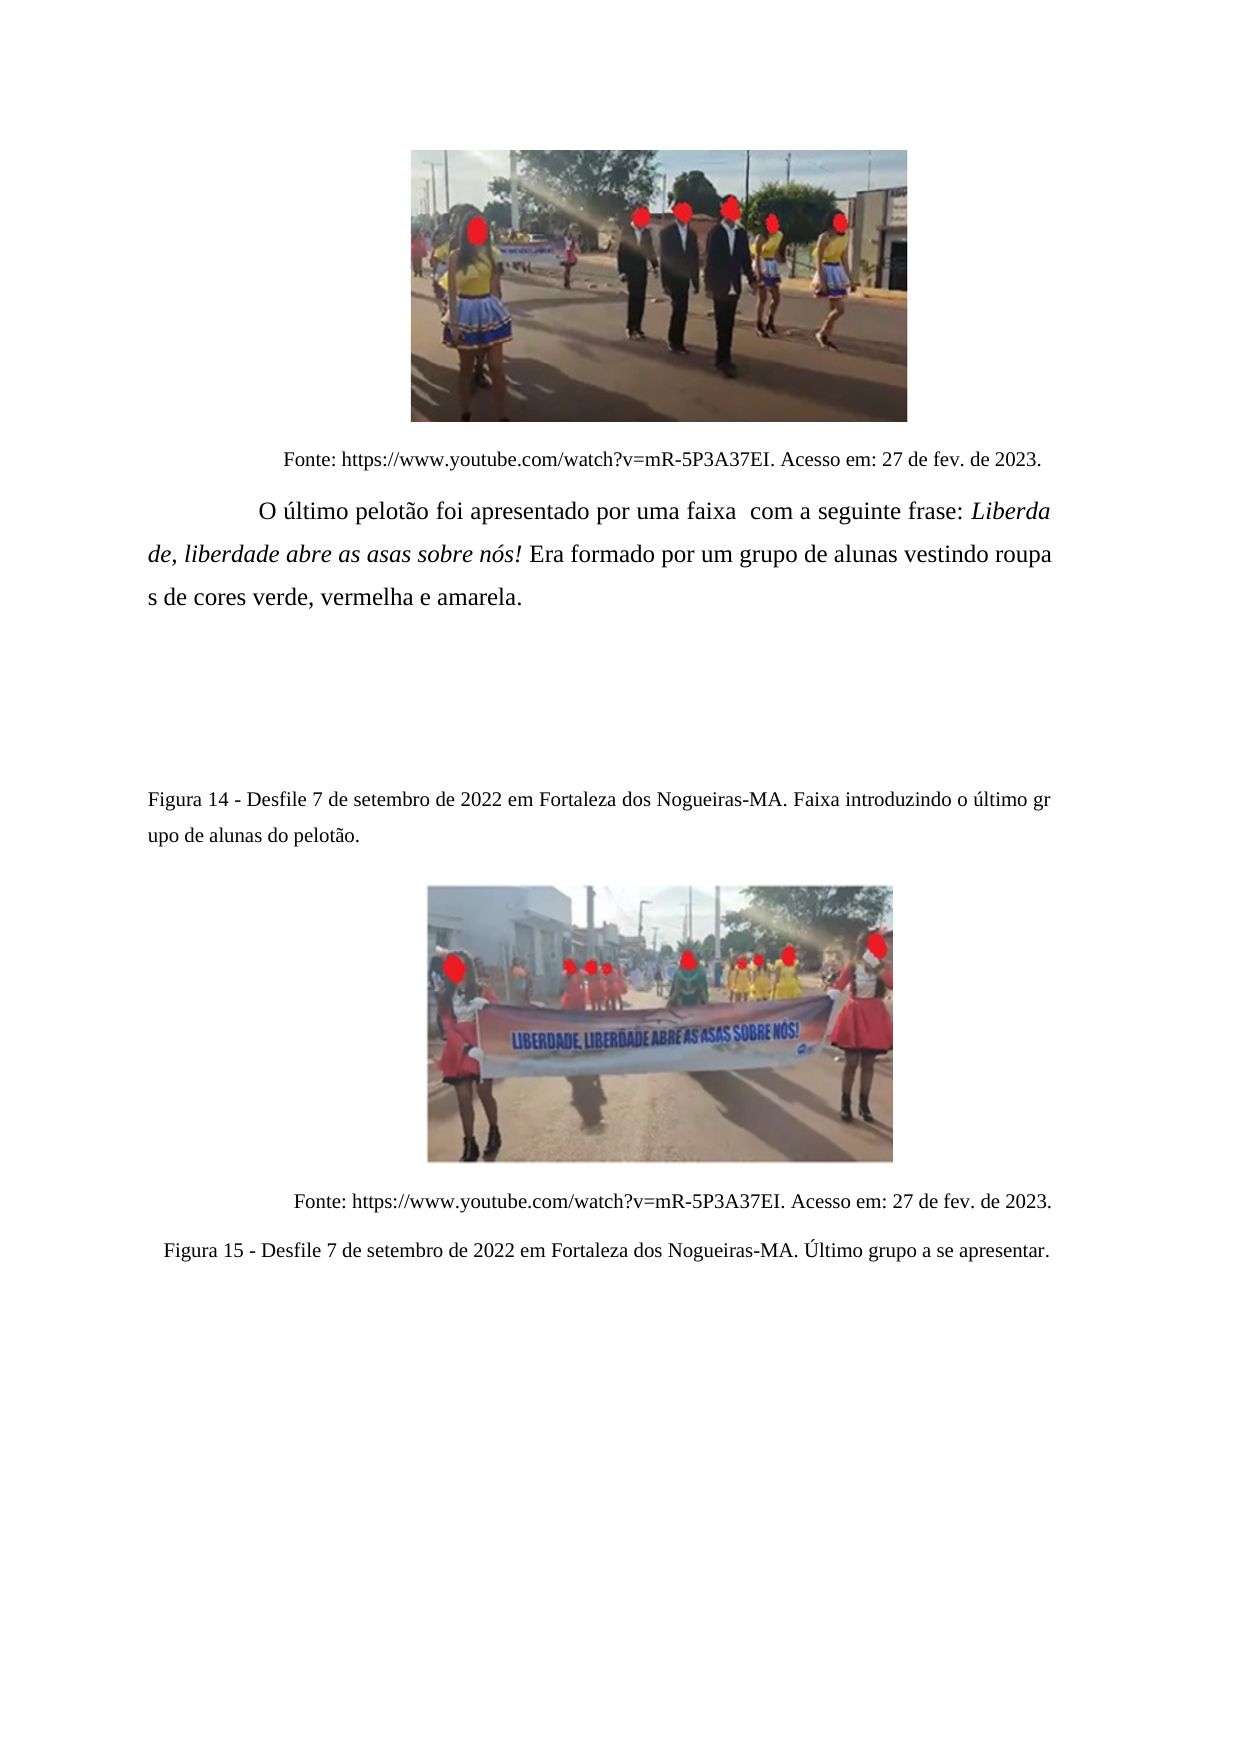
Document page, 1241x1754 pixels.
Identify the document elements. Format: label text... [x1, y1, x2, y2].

picture [410, 150, 908, 422]
text Figura 15 - Desfile 7 de setembro de 2022 em Fortaleza dos Nogueiras-MA. Último grupo a se apresentar. [148, 1238, 1053, 1262]
text O último pelotão foi apresentado por uma faixa com a seguinte frase: Liberdade, liberdade abre as asas sobre nós! Era formado por um grupo de alunas vestindo roupas de cores verde, vermelha e amarela. [148, 496, 1053, 611]
picture [425, 883, 893, 1164]
text Fonte: https://www.youtube.com/watch?v=mR-5P3A37EI. Acesso em: 27 de fev. de 2023. [148, 1189, 1053, 1213]
text Figura 14 - Desfile 7 de setembro de 2022 em Fortaleza dos Nogueiras-MA. Faixa introduzindo o último grupo de alunas do pelotão. [148, 787, 1053, 847]
text Fonte: https://www.youtube.com/watch?v=mR-5P3A37EI. Acesso em: 27 de fev. de 2023. [148, 447, 1053, 471]
